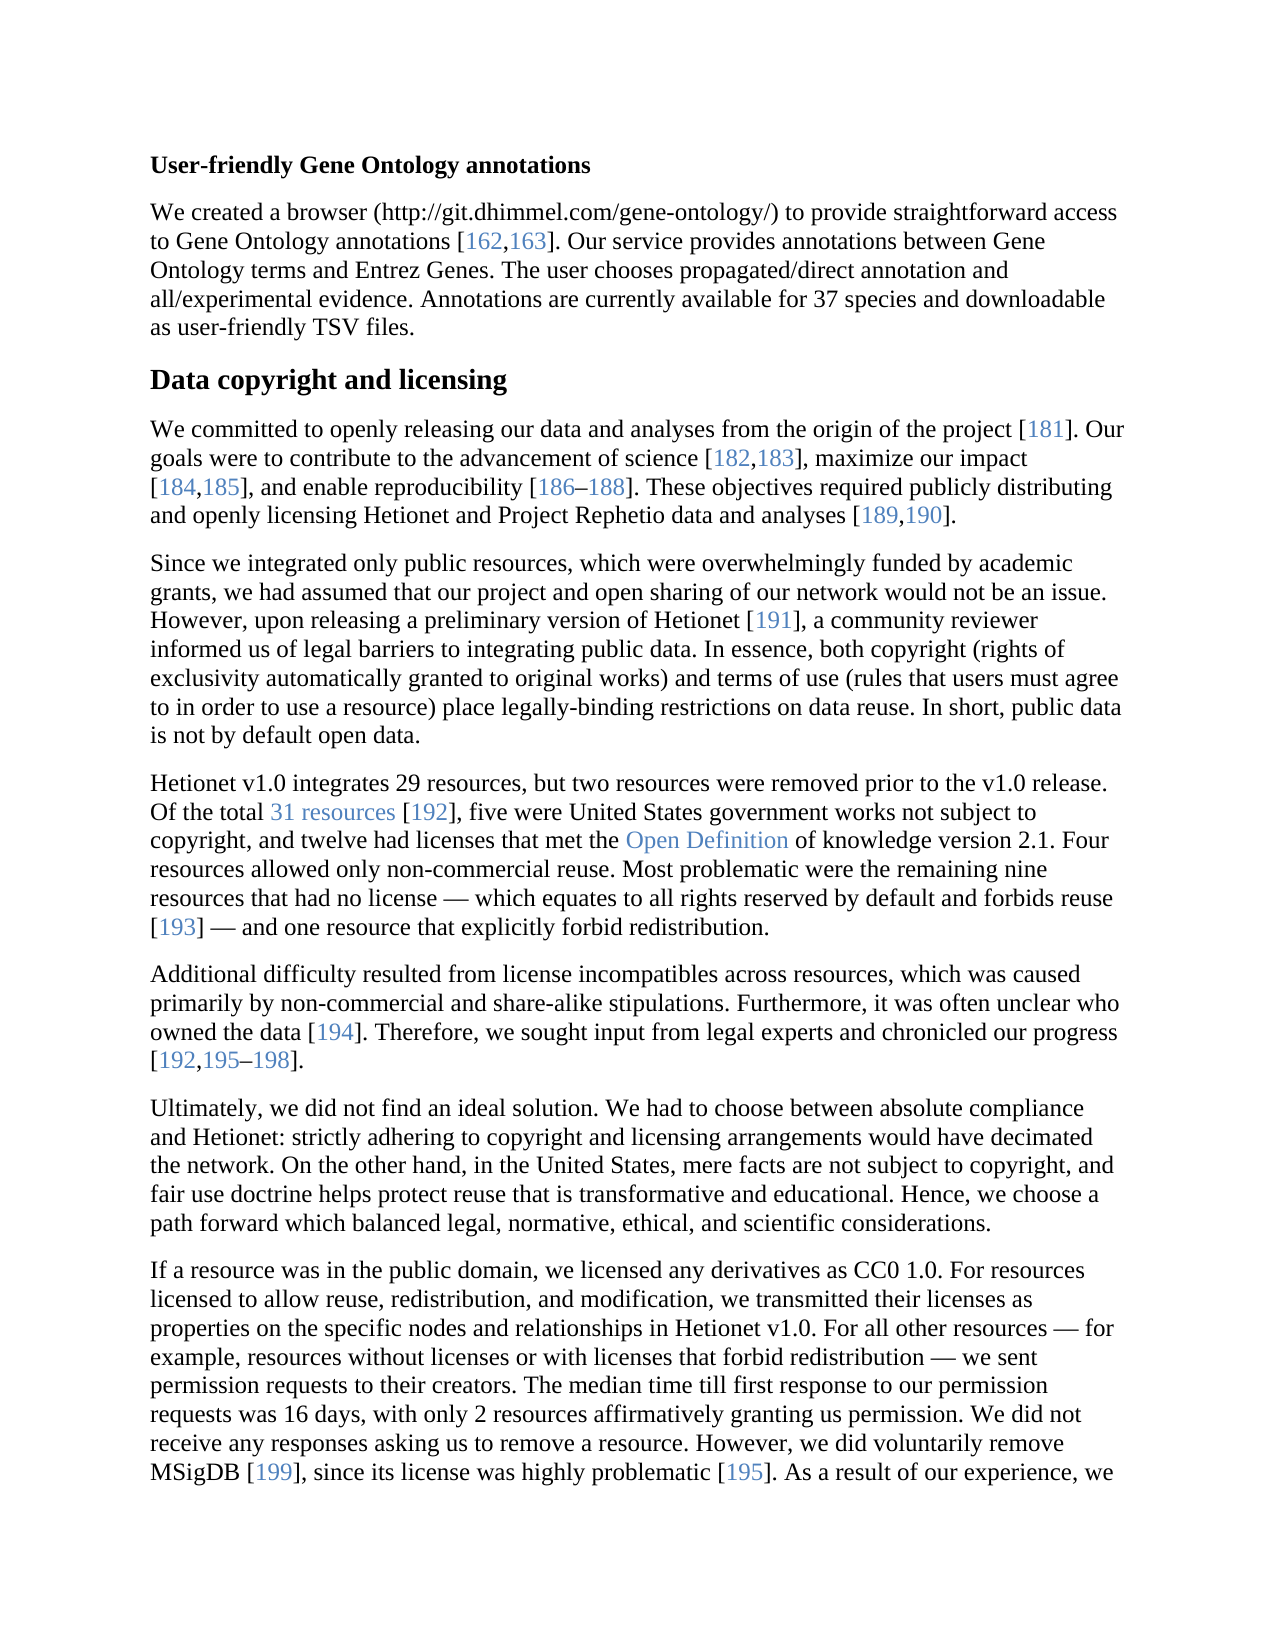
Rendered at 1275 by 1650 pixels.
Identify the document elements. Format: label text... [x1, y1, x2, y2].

text We created a browser (http://git.dhimmel.com/gene-ontology/) to provide straightforward access to Gene Ontology annotations [162,163]. Our service provides annotations between Gene Ontology terms and Entrez Genes. The user chooses propagated/direct annotation and all/experimental evidence. Annotations are currently available for 37 species and downloadable as user-friendly TSV files. [150, 197, 1125, 341]
text We committed to openly releasing our data and analyses from the origin of the project [181]. Our goals were to contribute to the advancement of science [182,183], maximize our impact [184,185], and enable reproducibility [186–188]. These objectives required publicly distributing and openly licensing Hetionet and Project Rephetio data and analyses [189,190]. [150, 414, 1125, 529]
text Hetionet v1.0 integrates 29 resources, but two resources were removed prior to the v1.0 release. Of the total 31 resources [192], five were United States government works not subject to copyright, and twelve had licenses that met the Open Definition of knowledge version 2.1. Four resources allowed only non-commercial reuse. Most problematic were the remaining nine resources that had no license — which equates to all rights reserved by default and forbids reuse [193] — and one resource that explicitly forbid redistribution. [150, 768, 1125, 941]
subtitle Data copyright and licensing [150, 362, 1125, 396]
text Additional difficulty resulted from license incompatibles across resources, which was caused primarily by non-commercial and share-alike stipulations. Furthermore, it was often unclear who owned the data [194]. Therefore, we sought input from legal experts and chronicled our progress [192,195–198]. [150, 959, 1125, 1074]
text Ultimately, we did not find an ideal solution. We had to choose between absolute compliance and Hetionet: strictly adhering to copyright and licensing arrangements would have decimated the network. On the other hand, in the United States, mere facts are not subject to copyright, and fair use doctrine helps protect reuse that is transformative and educational. Hence, we choose a path forward which balanced legal, normative, ethical, and scientific considerations. [150, 1093, 1125, 1237]
subtitle User-friendly Gene Ontology annotations [150, 150, 1125, 179]
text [150, 1256, 1125, 1486]
text Since we integrated only public resources, which were overwhelmingly funded by academic grants, we had assumed that our project and open sharing of our network would not be an issue. However, upon releasing a preliminary version of Hetionet [191], a community reviewer informed us of legal barriers to integrating public data. In essence, both copyright (rights of exclusivity automatically granted to original works) and terms of use (rules that users must agree to in order to use a resource) place legally-binding restrictions on data reuse. In short, public data is not by default open data. [150, 548, 1125, 749]
